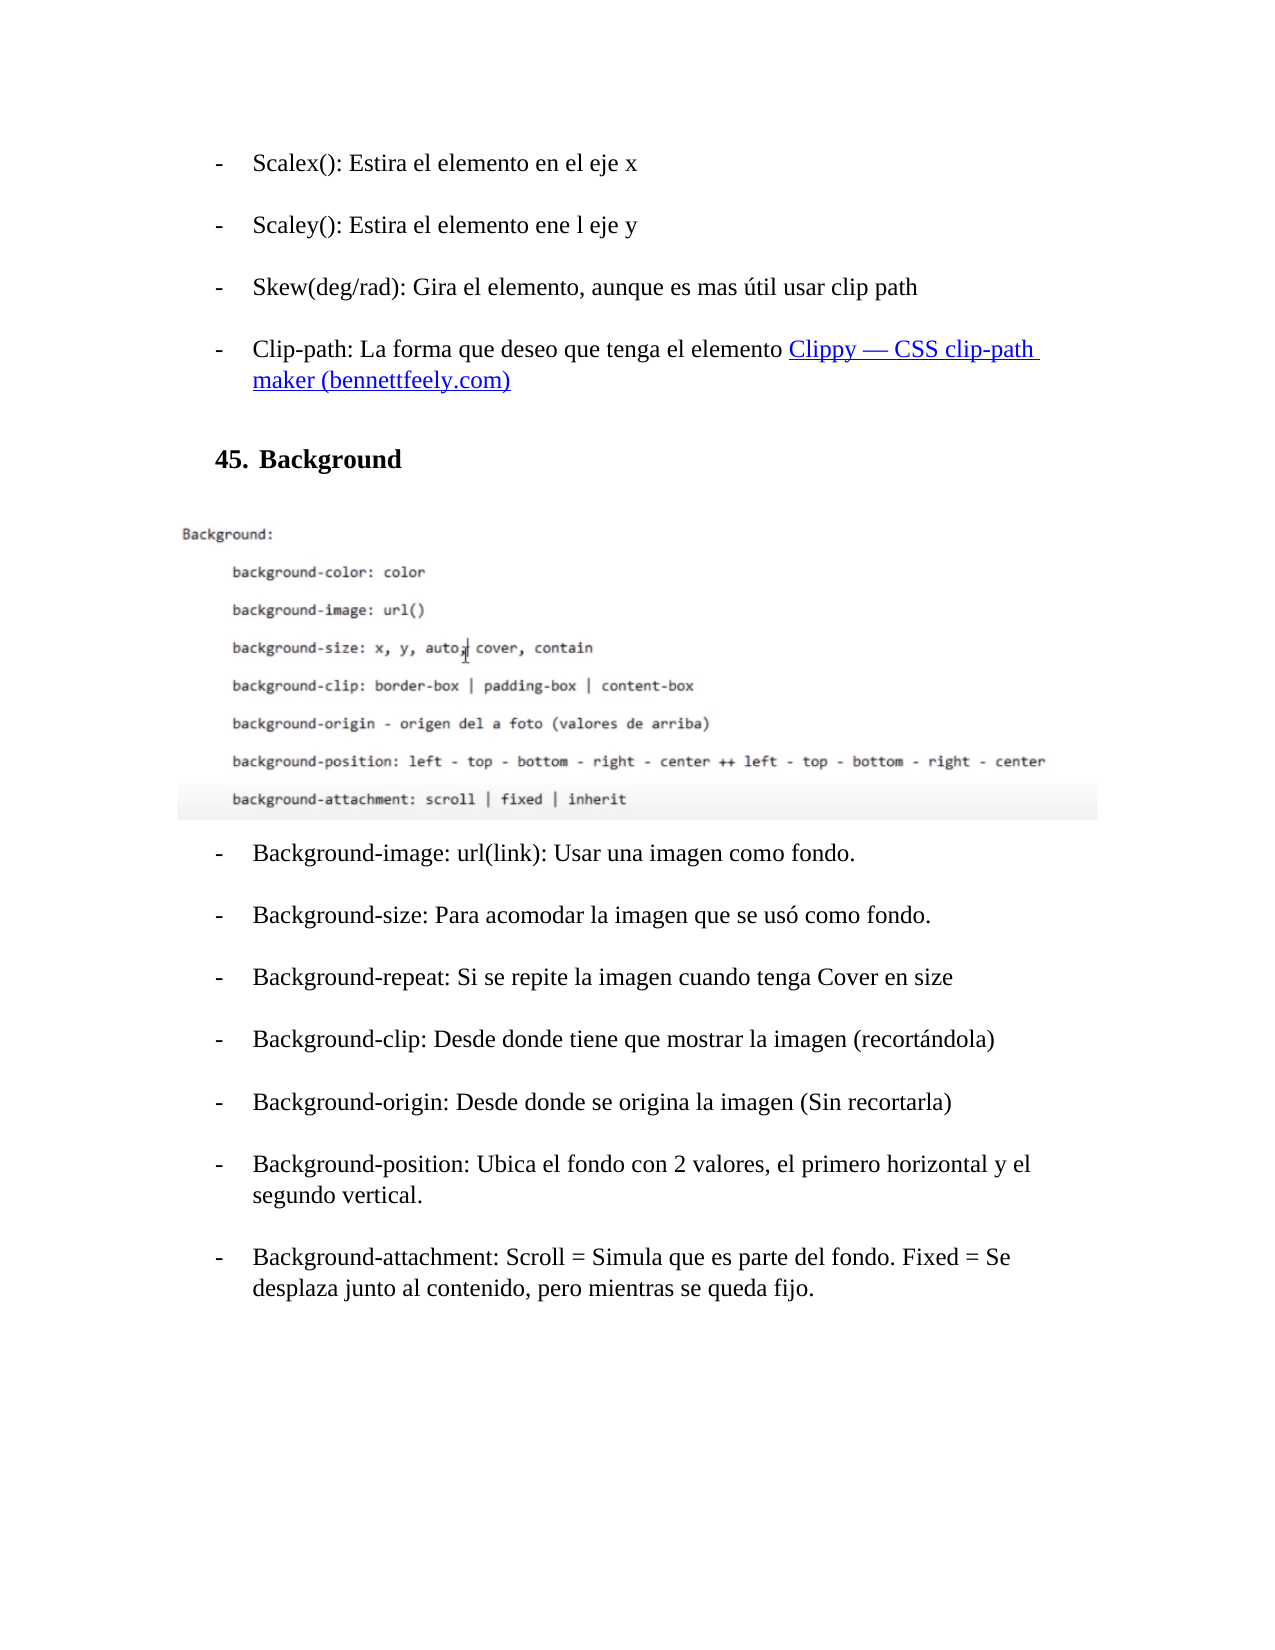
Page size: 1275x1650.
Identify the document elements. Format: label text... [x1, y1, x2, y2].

list Scaley(): Estira el elemento ene l eje y [215, 210, 1098, 269]
list Background-origin: Desde donde se origina la imagen (Sin recortarla) [215, 1087, 1098, 1146]
subtitle Background [215, 444, 1098, 475]
list Clip-path: La forma que deseo que tenga el elemento Clippy — CSS clip-path maker (bennettfeely.com) [215, 334, 1098, 425]
list Background-image: url(link): Usar una imagen como fondo. [215, 838, 1098, 898]
list Background-position: Ubica el fondo con 2 valores, el primero horizontal y el segundo vertical. [215, 1149, 1098, 1239]
list Background-attachment: Scroll = Simula que es parte del fondo. Fixed = Se desplaza junto al contenido, pero mientras se queda fijo. [215, 1242, 1098, 1302]
list Scalex(): Estira el elemento en el eje x [215, 148, 1098, 207]
list Background-size: Para acomodar la imagen que se usó como fondo. [215, 900, 1098, 960]
list Background-repeat: Si se repite la imagen cuando tenga Cover en size [215, 962, 1098, 1022]
list Skew(deg/rad): Gira el elemento, aunque es mas útil usar clip path [215, 272, 1098, 332]
picture [177, 522, 1098, 820]
list Background-clip: Desde donde tiene que mostrar la imagen (recortándola) [215, 1024, 1098, 1084]
